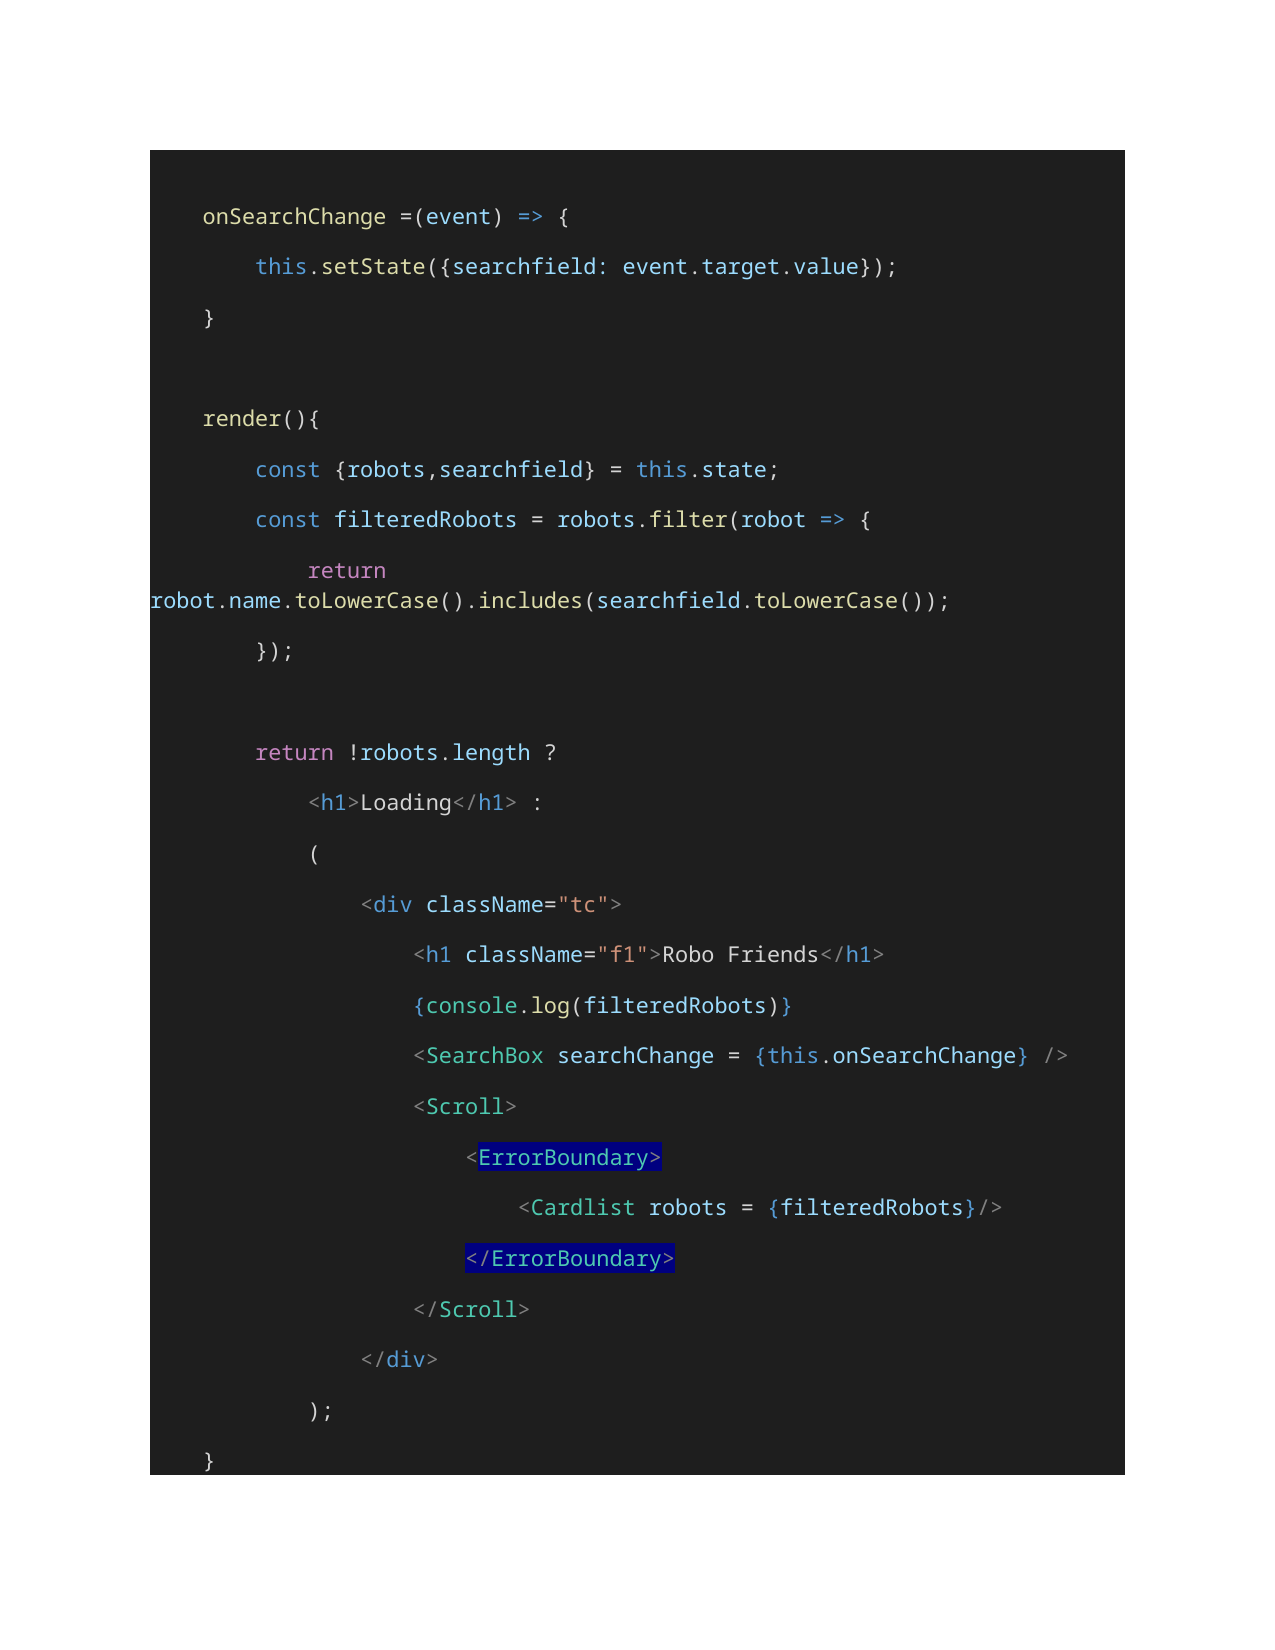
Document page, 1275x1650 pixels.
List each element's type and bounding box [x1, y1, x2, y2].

table_header [139, 150, 1136, 1496]
